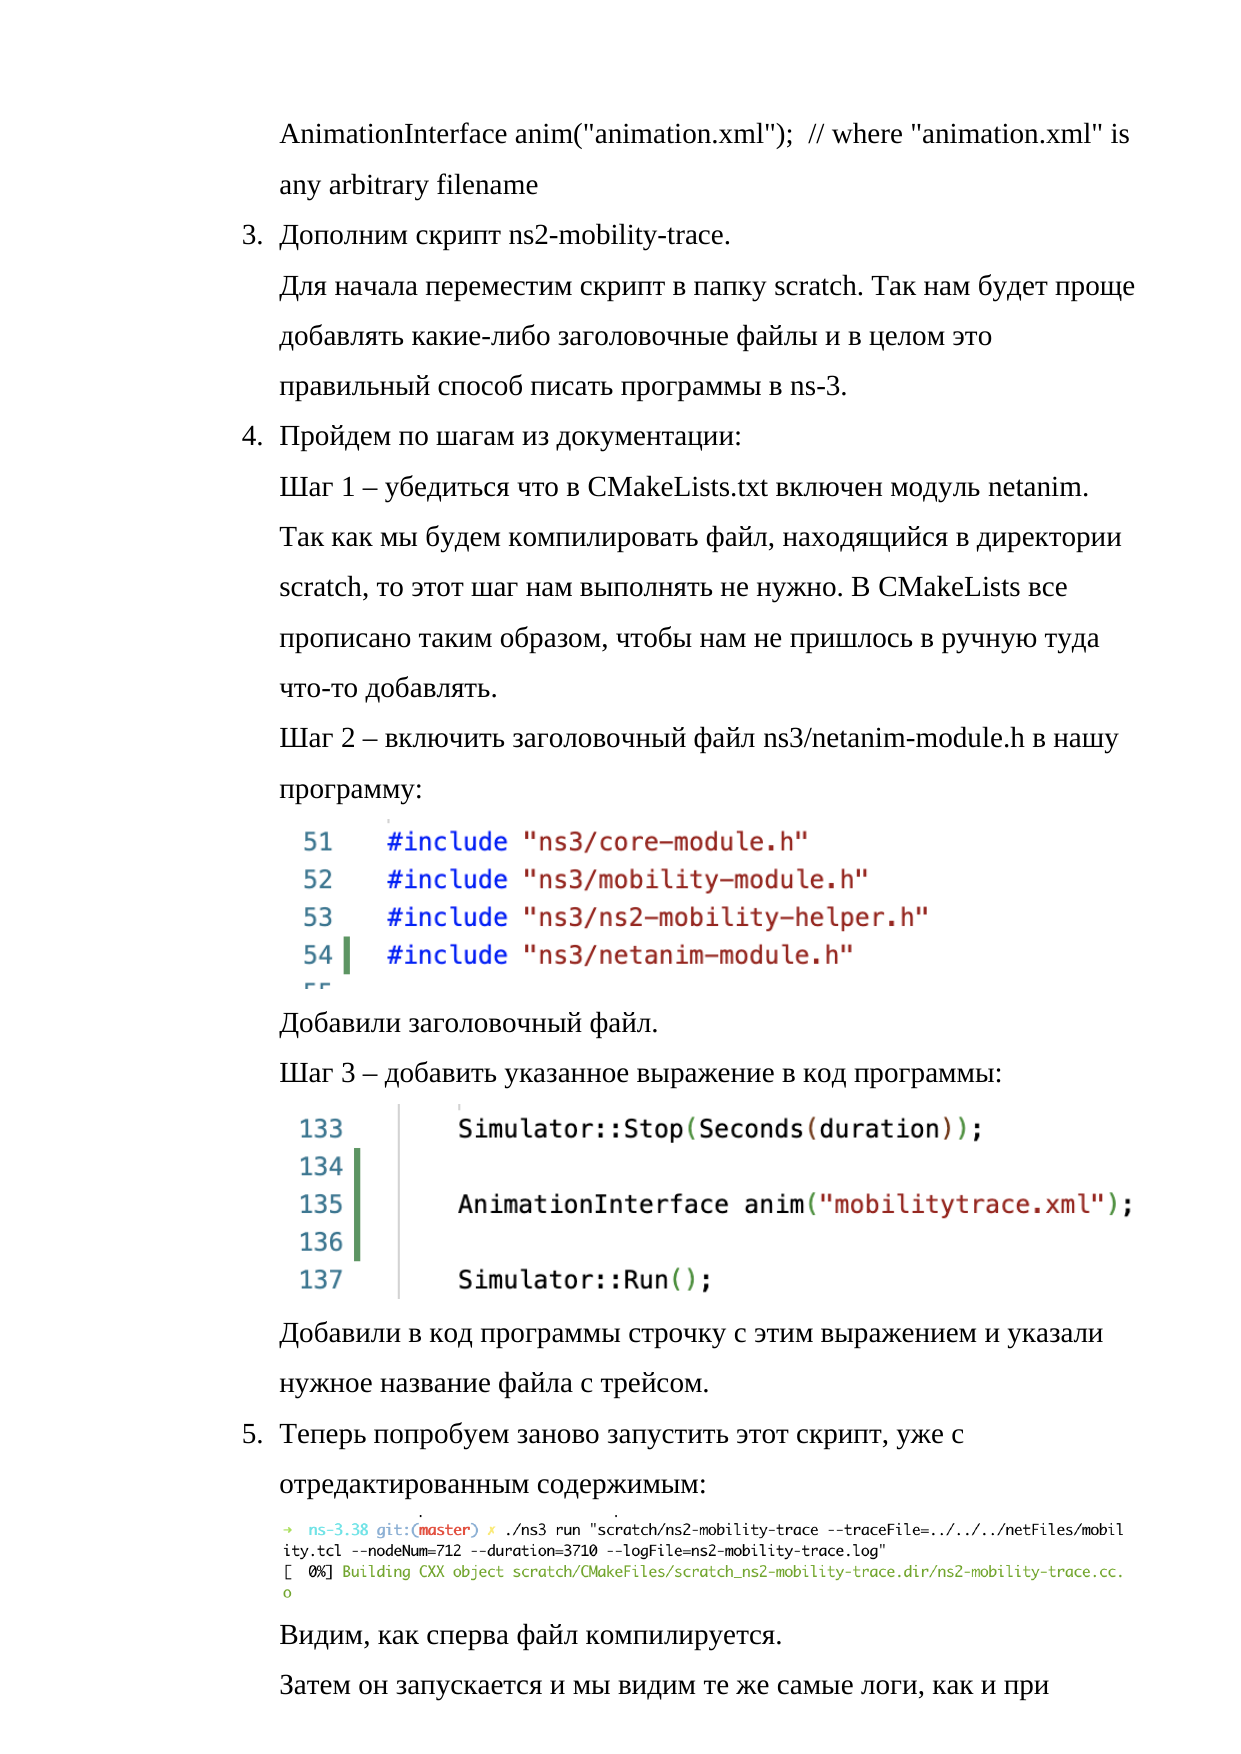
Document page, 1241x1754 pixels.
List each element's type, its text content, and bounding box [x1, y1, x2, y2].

picture [279, 819, 934, 989]
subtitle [242, 1416, 1141, 1701]
picture [279, 1515, 1129, 1601]
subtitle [279, 117, 1141, 201]
subtitle Дополним скрипт ns2-mobility-trace. Для начала переместим скрипт в папку scratch. Так нам будет проще добавлять какие-либо заголовочные файлы и в целом это правильный способ писать программы в ns-3. [242, 217, 1141, 402]
picture [279, 1104, 1169, 1299]
